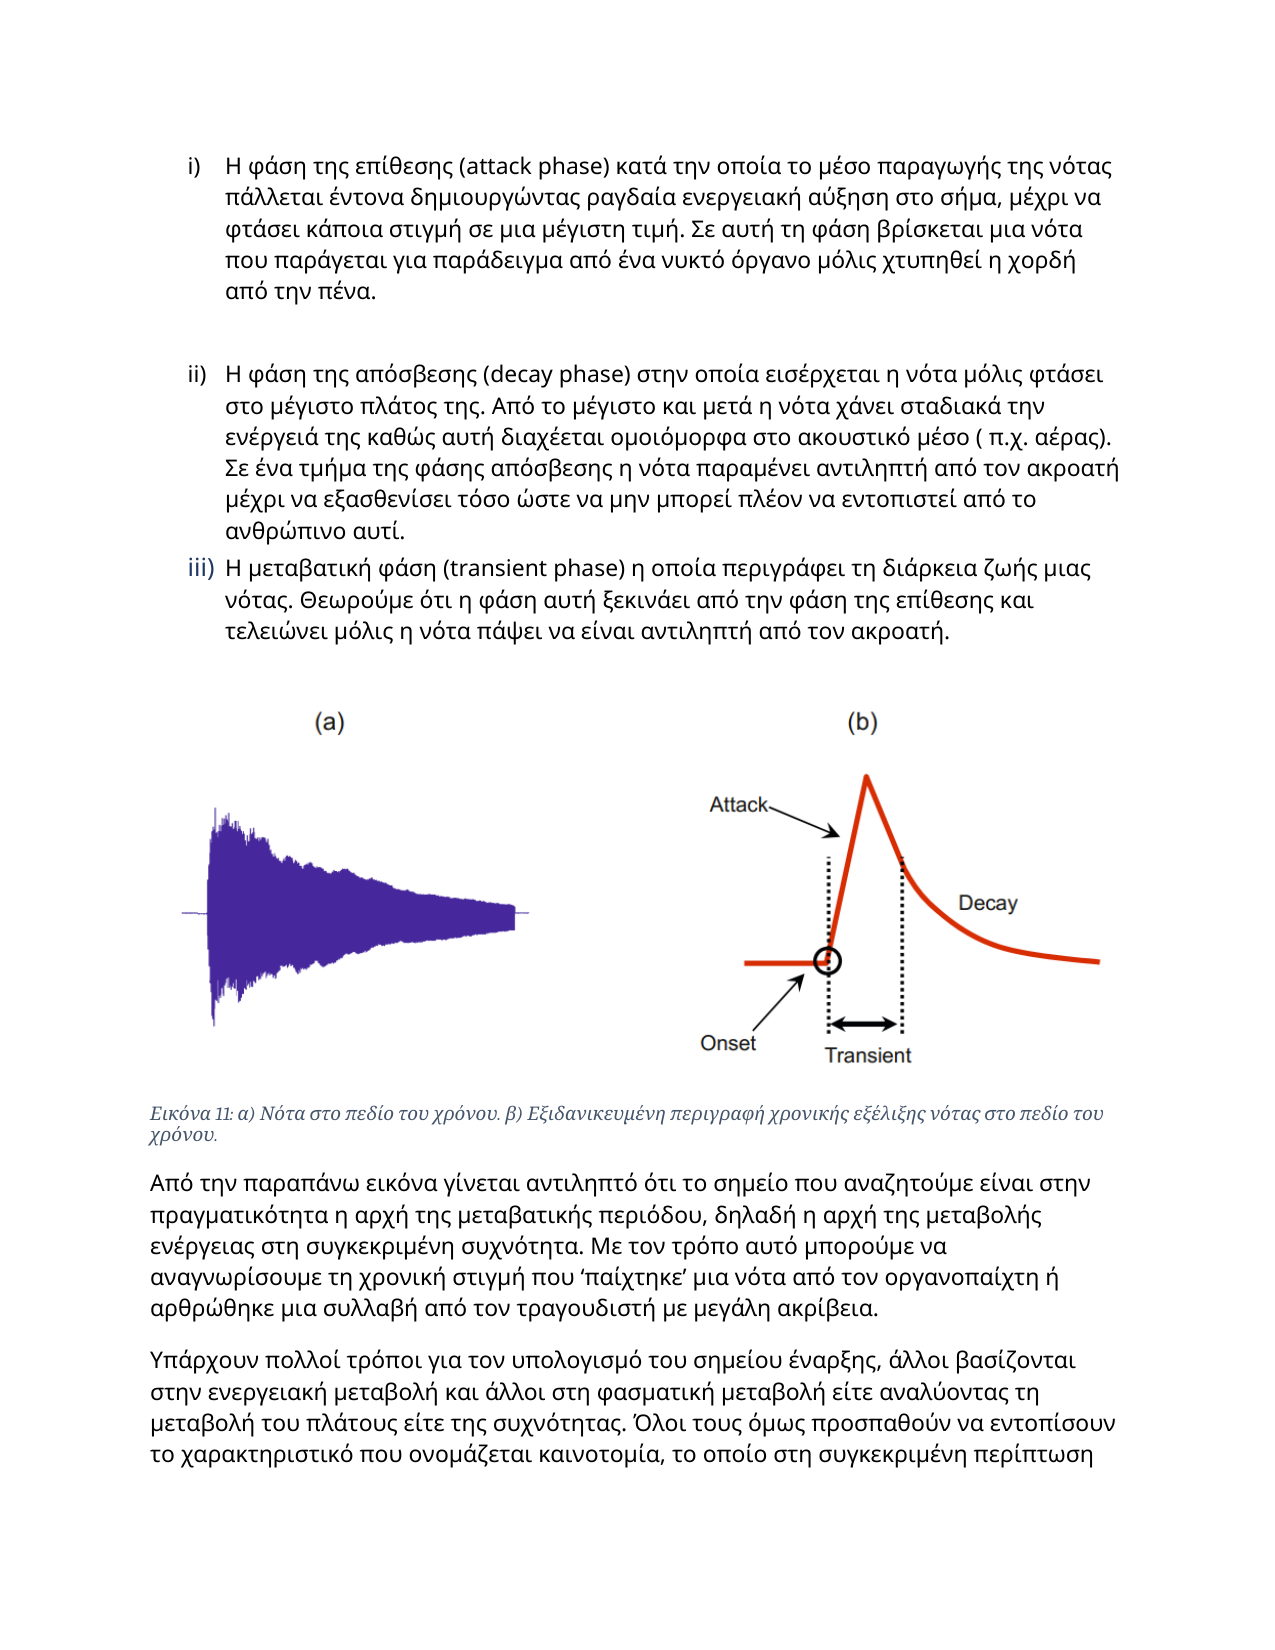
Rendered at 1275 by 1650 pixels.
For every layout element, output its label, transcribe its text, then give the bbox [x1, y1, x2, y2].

text Από την παραπάνω εικόνα γίνεται αντιληπτό ότι το σημείο που αναζητούμε είναι στην πραγματικότητα η αρχή της μεταβατικής περιόδου, δηλαδή η αρχή της μεταβολής ενέργειας στη συγκεκριμένη συχνότητα. Με τον τρόπο αυτό μπορούμε να αναγνωρίσουμε τη χρονική στιγμή που ‘παίχτηκε’ μια νότα από τον οργανοπαίχτη ή αρθρώθηκε μια συλλαβή από τον τραγουδιστή με μεγάλη ακρίβεια. [150, 1167, 1125, 1323]
text Εικόνα 11: α) Νότα στο πεδίο του χρόνου. β) Εξιδανικευμένη περιγραφή χρονικής εξέλιξης νότας στο πεδίο του χρόνου. [150, 1103, 1125, 1146]
subtitle Η φάση της επίθεσης (attack phase) κατά την οποία το μέσο παραγωγής της νότας πάλλεται έντονα δημιουργώντας ραγδαία ενεργειακή αύξηση στο σήμα, μέχρι να φτάσει κάποια στιγμή σε μια μέγιστη τιμή. Σε αυτή τη φάση βρίσκεται μια νότα που παράγεται για παράδειγμα από ένα νυκτό όργανο μόλις χτυπηθεί η χορδή από την πένα. [187, 150, 1125, 306]
subtitle Η φάση της απόσβεσης (decay phase) στην οποία εισέρχεται η νότα μόλις φτάσει στο μέγιστο πλάτος της. Από το μέγιστο και μετά η νότα χάνει σταδιακά την ενέργειά της καθώς αυτή διαχέεται ομοιόμορφα στο ακουστικό μέσο ( π.χ. αέρας). Σε ένα τμήμα της φάσης απόσβεσης η νότα παραμένει αντιληπτή από τον ακροατή μέχρι να εξασθενίσει τόσο ώστε να μην μπορεί πλέον να εντοπιστεί από το ανθρώπινο αυτί. [187, 358, 1125, 546]
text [150, 1344, 1125, 1469]
picture [150, 698, 1125, 1083]
subtitle Η μεταβατική φάση (transient phase) η οποία περιγράφει τη διάρκεια ζωής μιας νότας. Θεωρούμε ότι η φάση αυτή ξεκινάει από την φάση της επίθεσης και τελειώνει μόλις η νότα πάψει να είναι αντιληπτή από τον ακροατή. [187, 550, 1125, 647]
